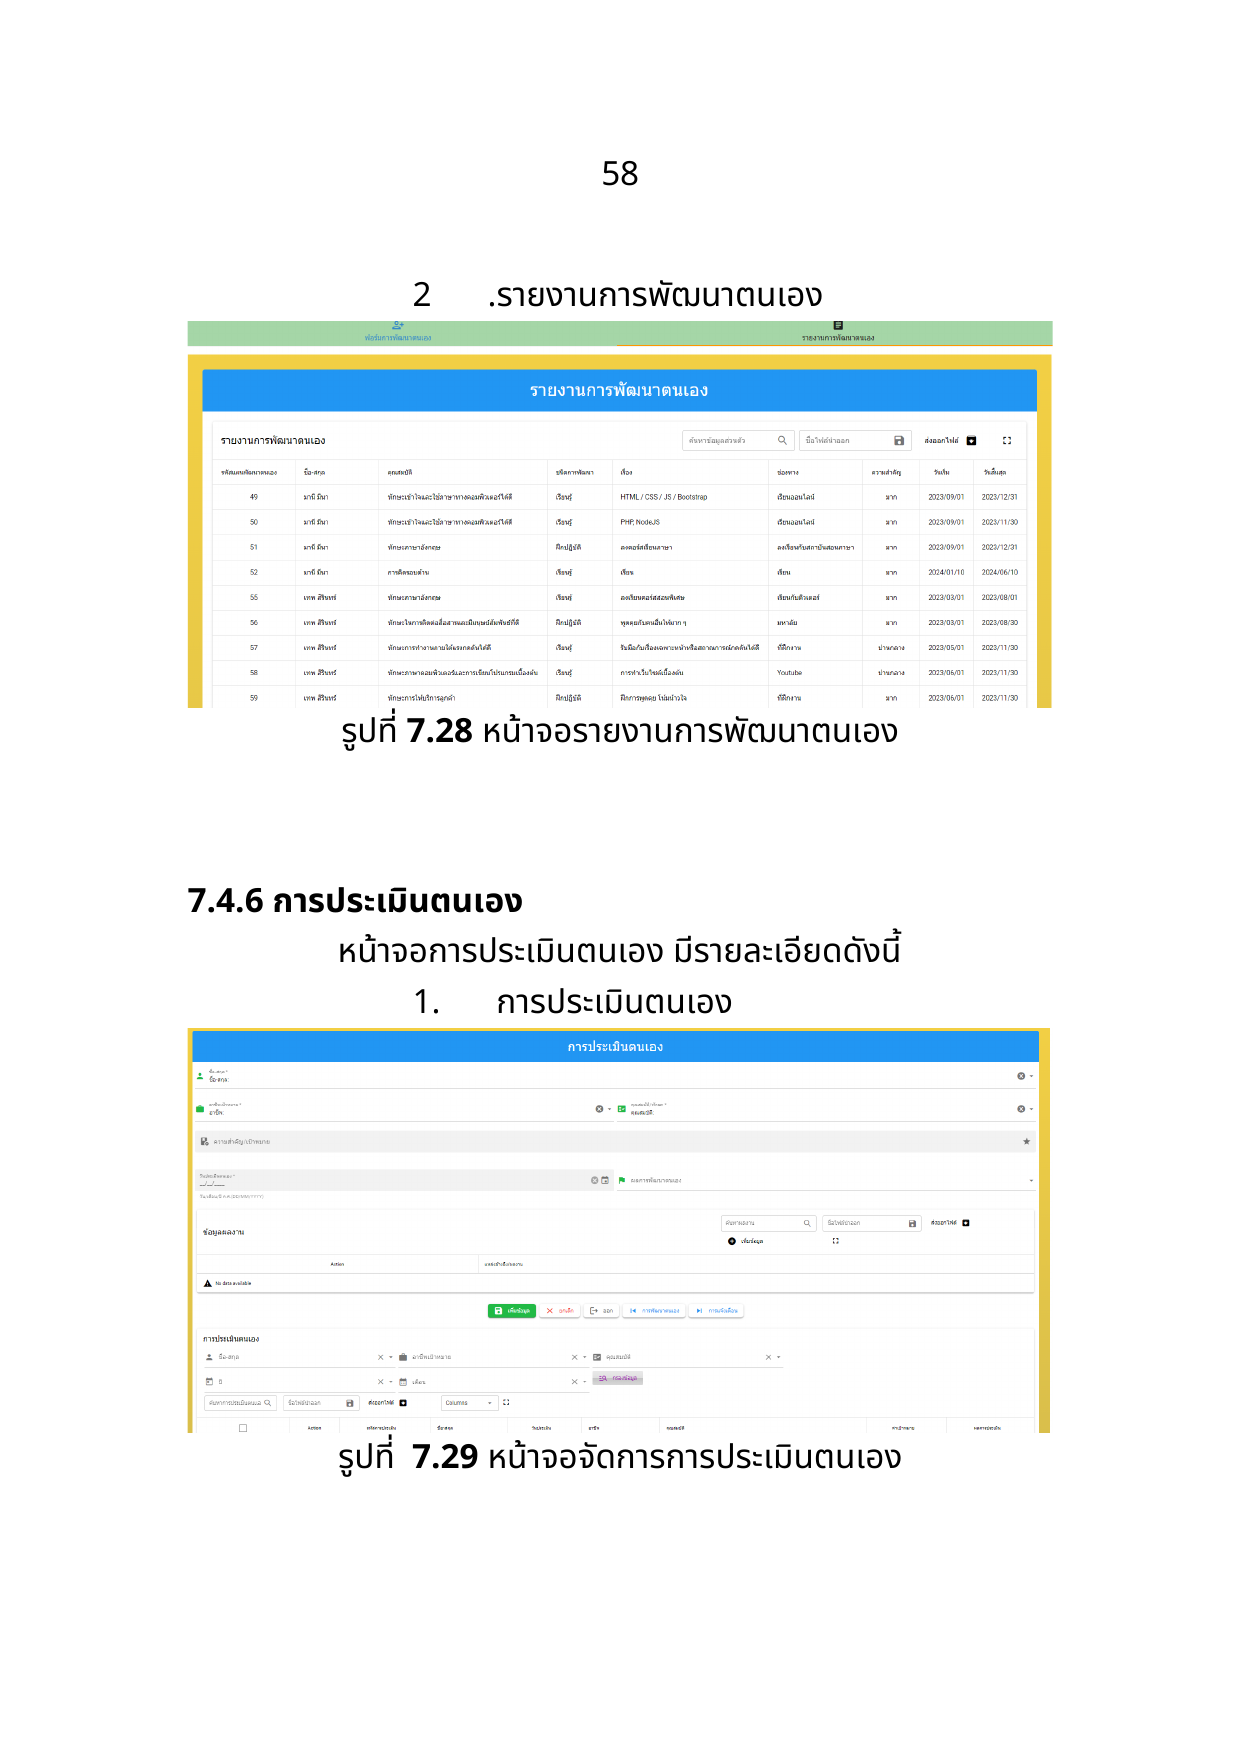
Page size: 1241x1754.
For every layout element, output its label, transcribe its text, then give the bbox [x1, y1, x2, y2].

list .รายงานการพัฒนาตนเอง [187, 270, 1053, 321]
text หน้าจอการประเมินตนเอง มีรายละเอียดดังนี้ [187, 927, 1053, 978]
text รูปที่ 7.28 หน้าจอรายงานการพัฒนาตนเอง [187, 708, 1053, 758]
text 7.4.6 การประเมินตนเอง [187, 877, 1053, 927]
picture [187, 1028, 1053, 1433]
text รูปที่ 7.29 หน้าจอจัดการการประเมินตนเอง [187, 1433, 1053, 1484]
picture [187, 321, 1053, 708]
list การประเมินตนเอง [412, 978, 1053, 1028]
